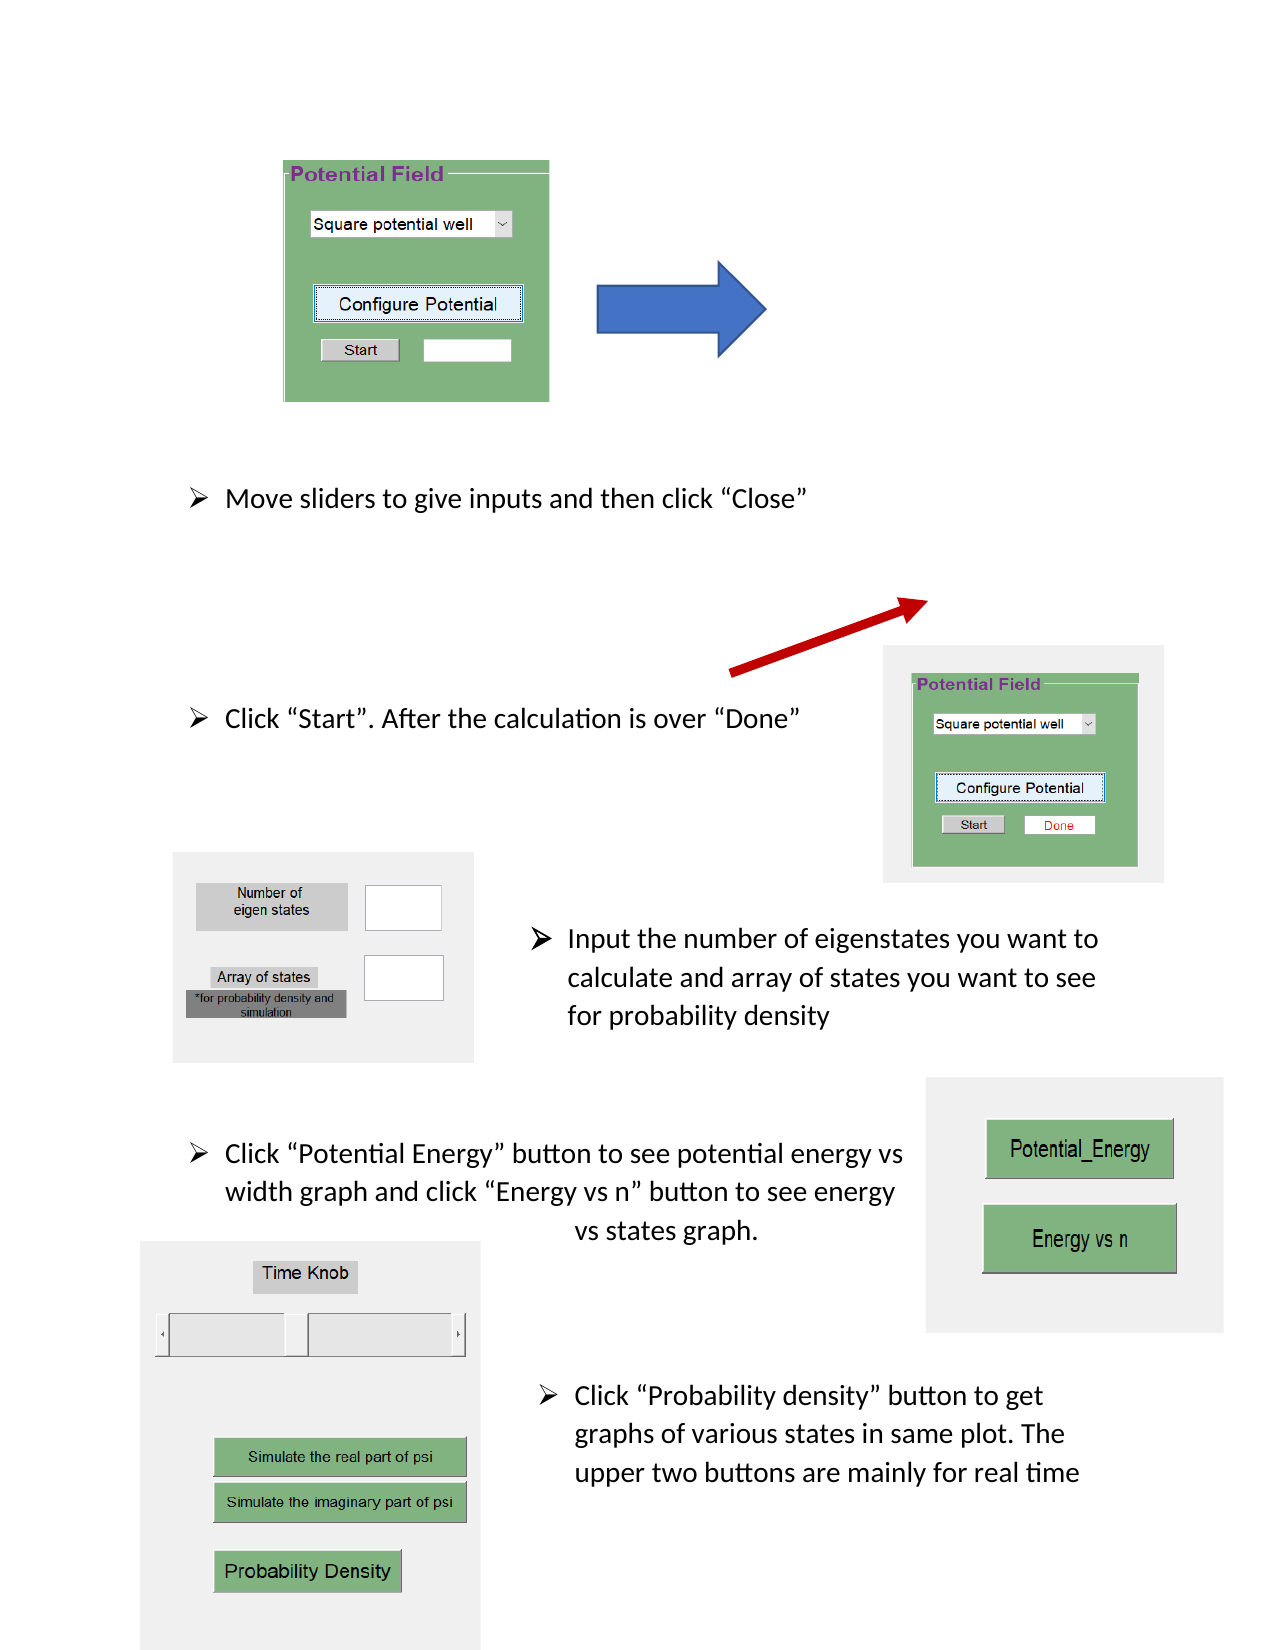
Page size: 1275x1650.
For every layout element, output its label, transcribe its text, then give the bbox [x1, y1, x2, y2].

list Click “Potential Energy” button to see potential energy vs width graph and click “Energy vs n” button to see energy vs states graph. [187, 1135, 925, 1247]
picture [883, 645, 1165, 883]
picture [282, 160, 550, 402]
list Click “Start”. After the calculation is over “Done” [187, 700, 883, 736]
list Move sliders to give inputs and then click “Close” [187, 480, 1125, 516]
list Input the number of eigenstates you want to calculate and array of states you want to see for probability density [474, 921, 1125, 1033]
picture [140, 1241, 481, 1650]
picture [925, 1077, 1224, 1333]
picture [172, 852, 474, 1063]
